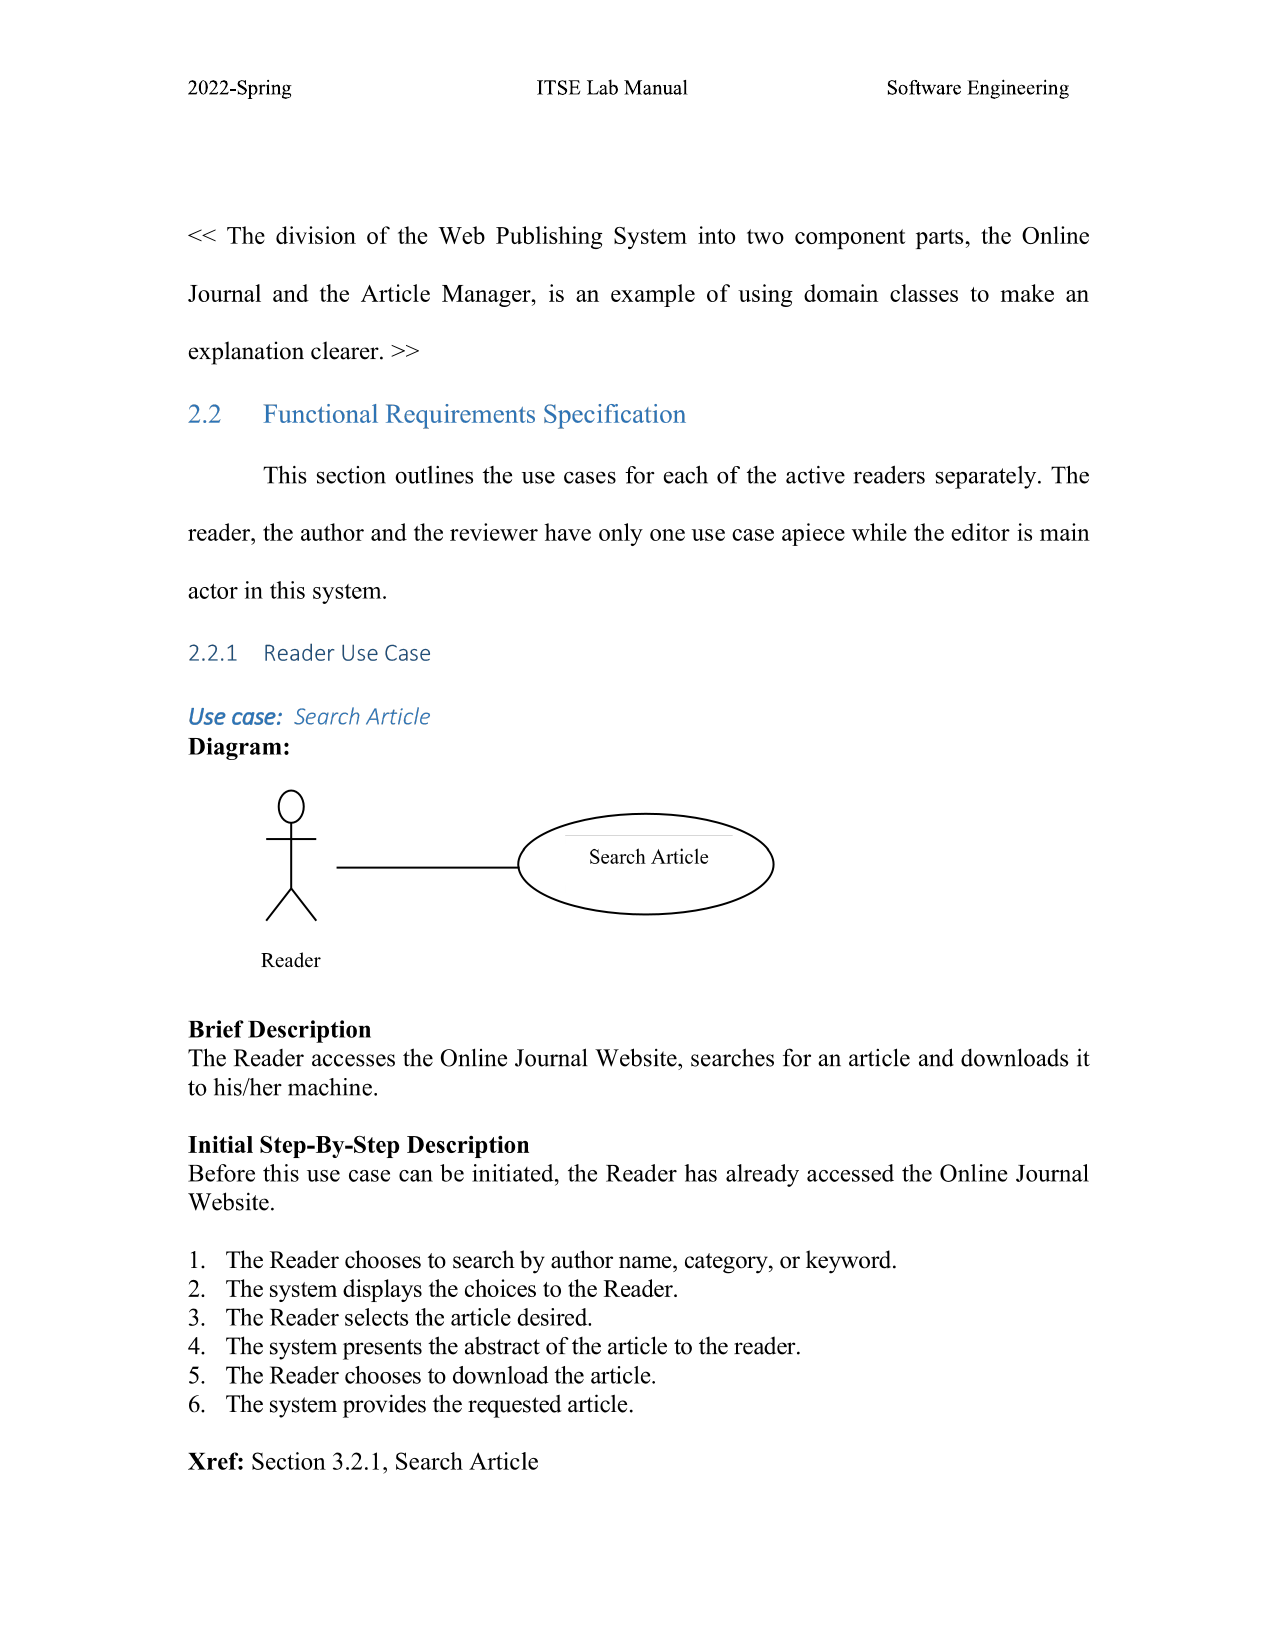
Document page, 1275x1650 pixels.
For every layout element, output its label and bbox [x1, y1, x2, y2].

picture [187, 225, 1090, 1474]
